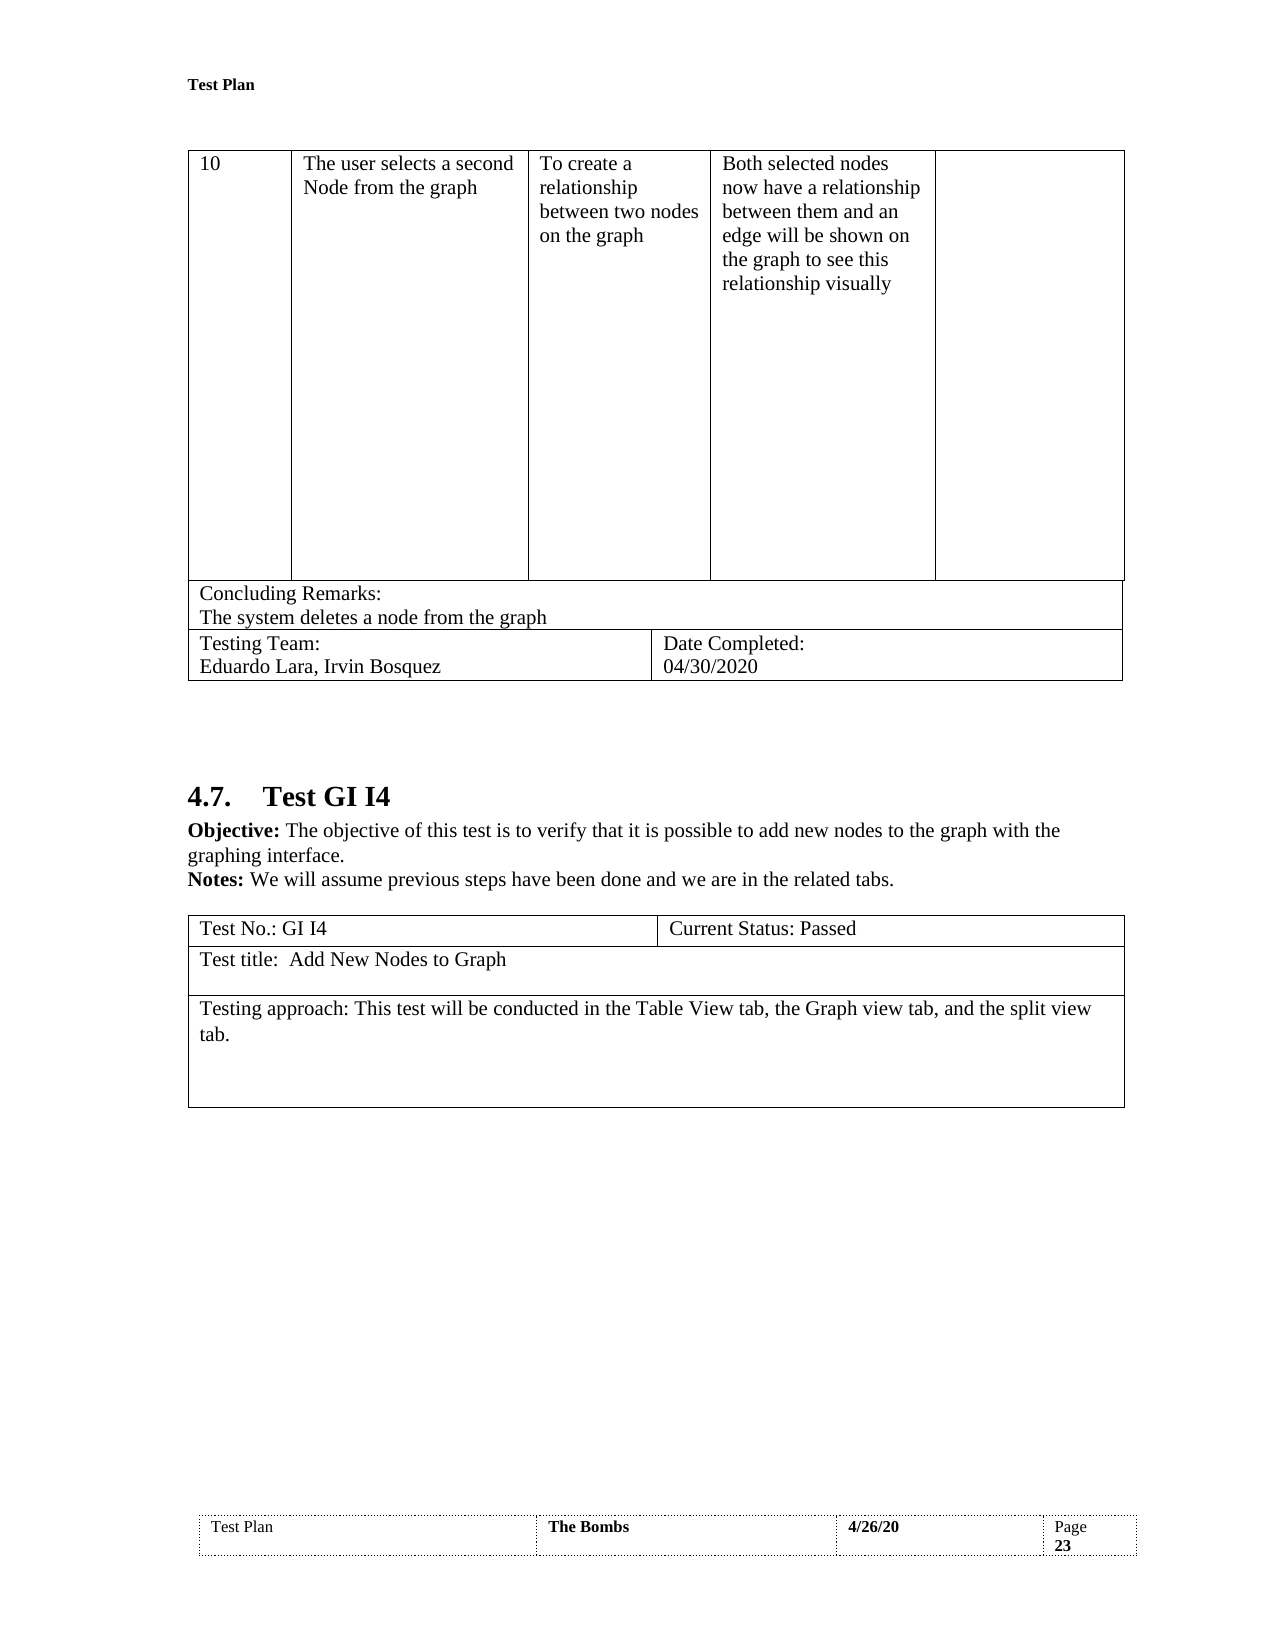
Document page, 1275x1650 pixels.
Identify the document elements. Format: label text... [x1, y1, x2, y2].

table_cell Testing Team: Eduardo Lara, Irvin Bosquez [189, 630, 651, 680]
table_cell To create a relationship between two nodes on the graph [529, 151, 710, 580]
text Notes: We will assume previous steps have been done and we are in the related tabs. [187, 867, 1125, 891]
table_cell 10 [189, 151, 291, 580]
table_cell Both selected nodes now have a relationship between them and an edge will be shown on the graph to see this relationship visually [711, 151, 935, 580]
table_cell The user selects a second Node from the graph [292, 151, 528, 580]
text Objective: The objective of this test is to verify that it is possible to add new nodes to the graph with the graphing interface. [187, 818, 1125, 867]
table_cell Date Completed: 04/30/2020 [652, 630, 1122, 680]
table_cell [936, 151, 1124, 580]
table_cell Testing approach: This test will be conducted in the Table View tab, the Graph view tab, and the split view tab. [189, 996, 1124, 1107]
table_cell Concluding Remarks: The system deletes a node from the graph [189, 581, 1122, 629]
table_cell Test title: Add New Nodes to Graph [189, 947, 1124, 995]
table_header Test No.: GI I4 [189, 916, 657, 946]
table_header Current Status: Passed [658, 916, 1124, 946]
subtitle Test GI I4 [187, 779, 1125, 812]
